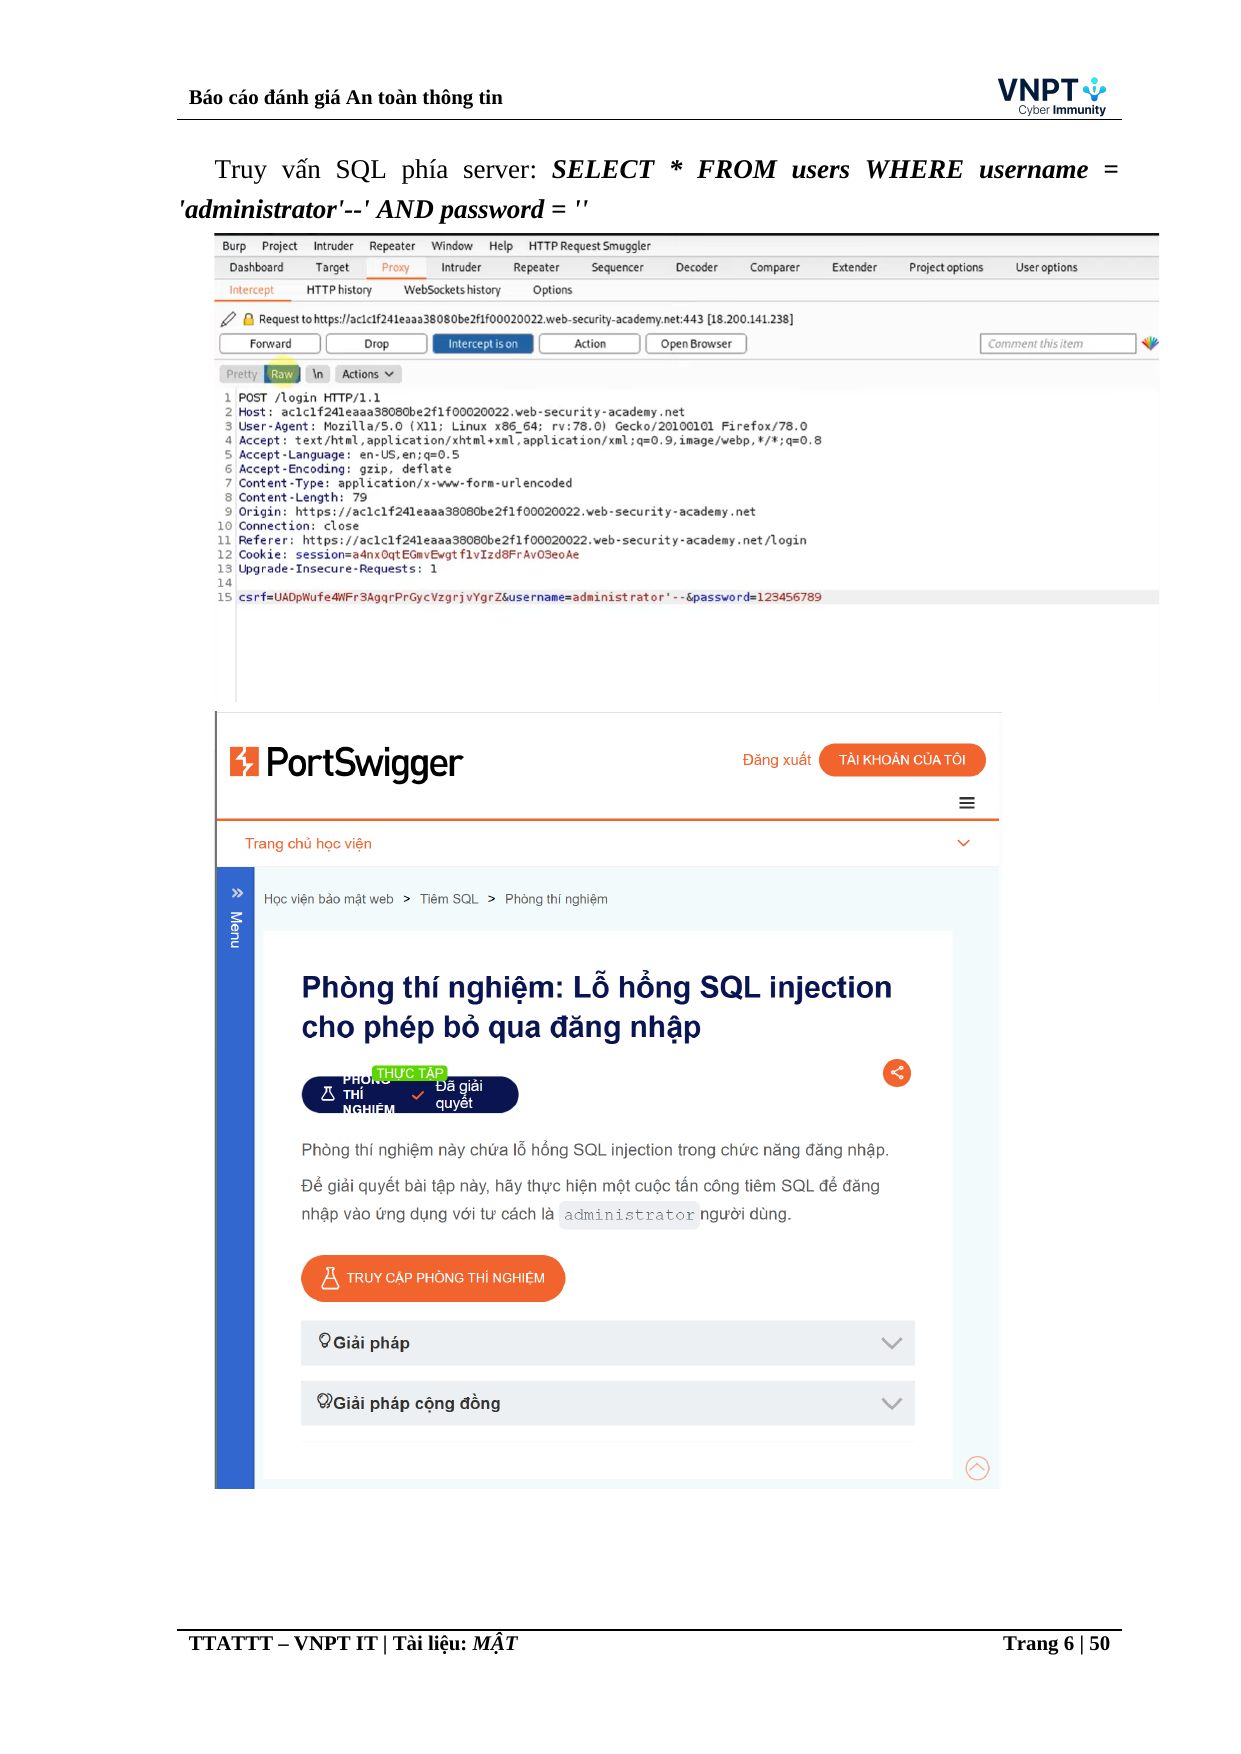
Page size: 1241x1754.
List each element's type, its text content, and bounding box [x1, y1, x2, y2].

picture [214, 711, 1002, 1489]
picture [994, 75, 1110, 120]
picture [214, 233, 1160, 702]
text Truy vấn SQL phía server: SELECT * FROM users WHERE username = 'administrator'--' AND password = '' [177, 153, 1122, 224]
